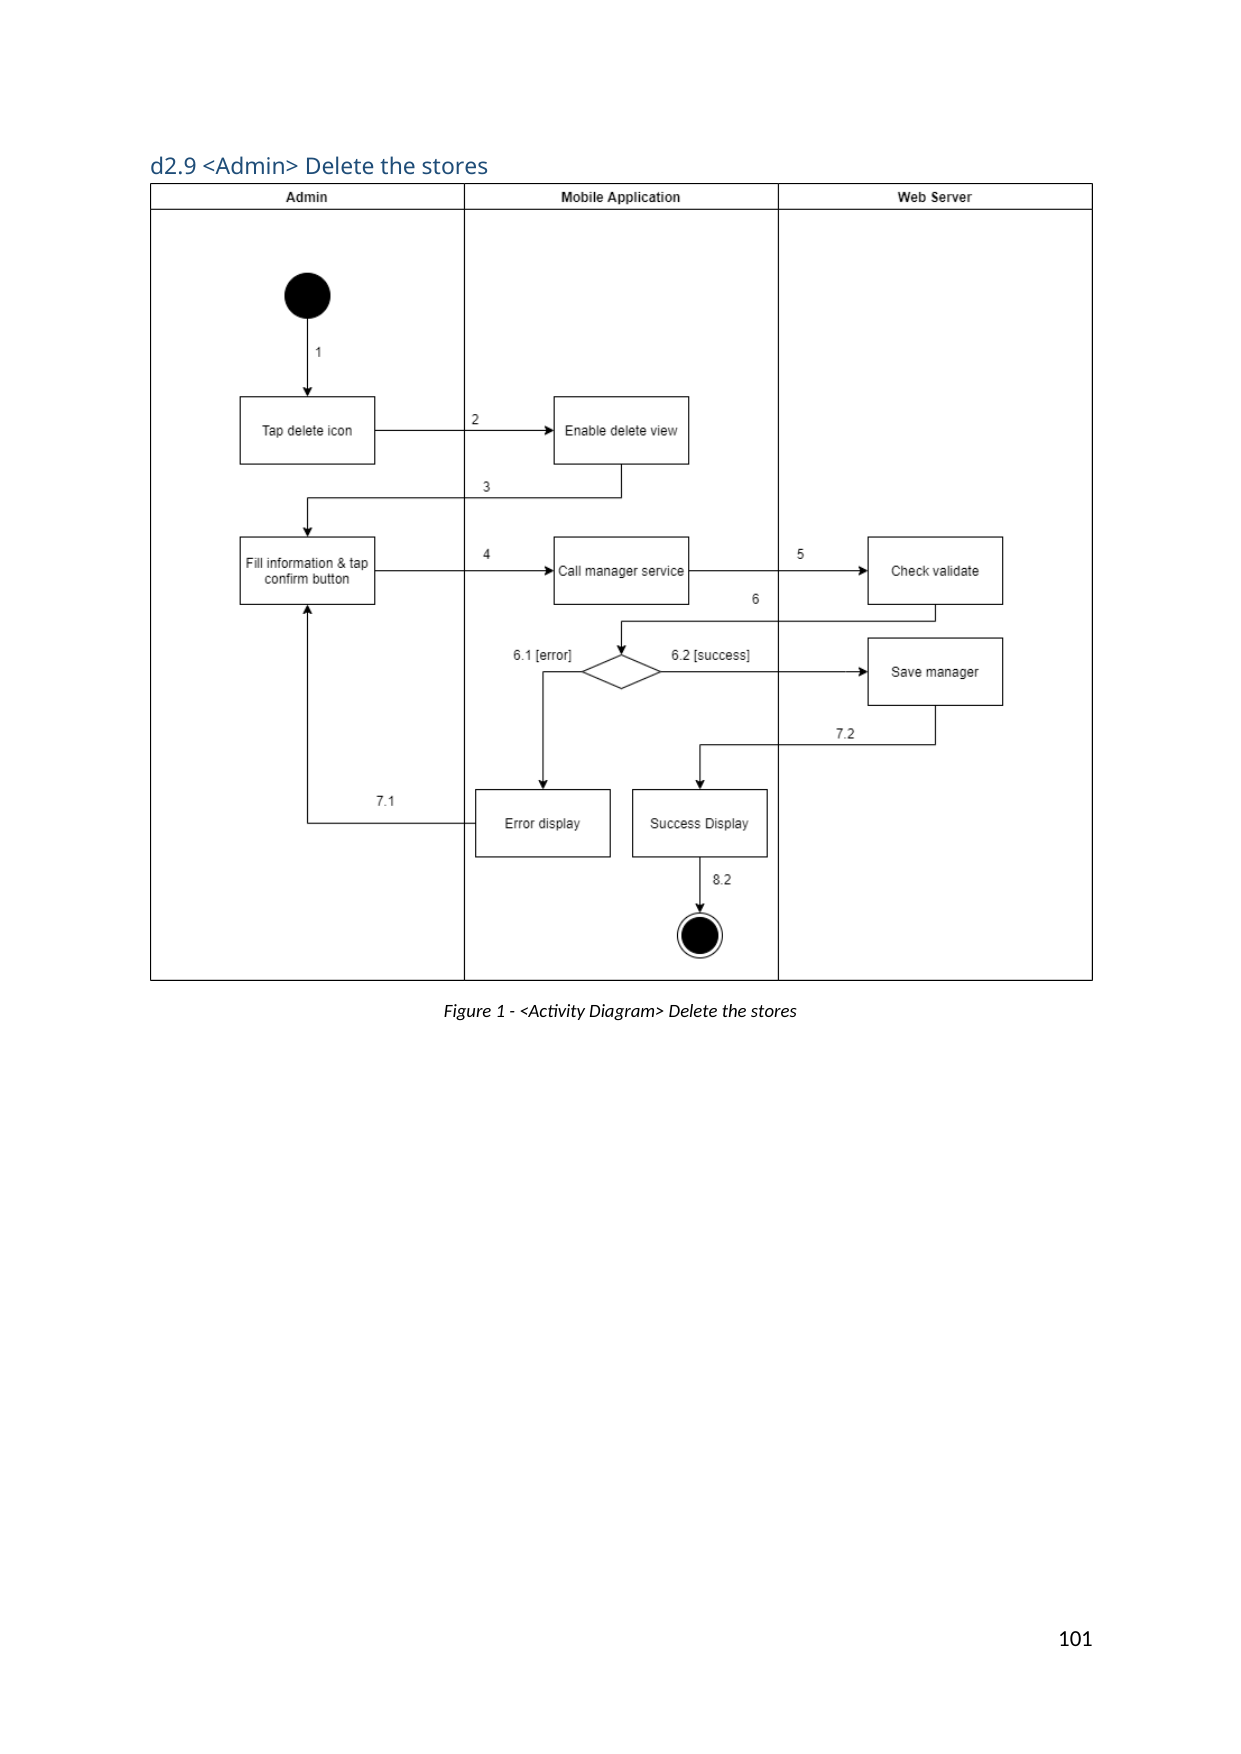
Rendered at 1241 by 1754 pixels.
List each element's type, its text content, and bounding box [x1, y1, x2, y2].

subtitle d2.9 <Admin> Delete the stores [150, 150, 1093, 181]
picture [150, 183, 1093, 981]
text Figure 1 - <Activity Diagram> Delete the stores [150, 999, 1093, 1022]
